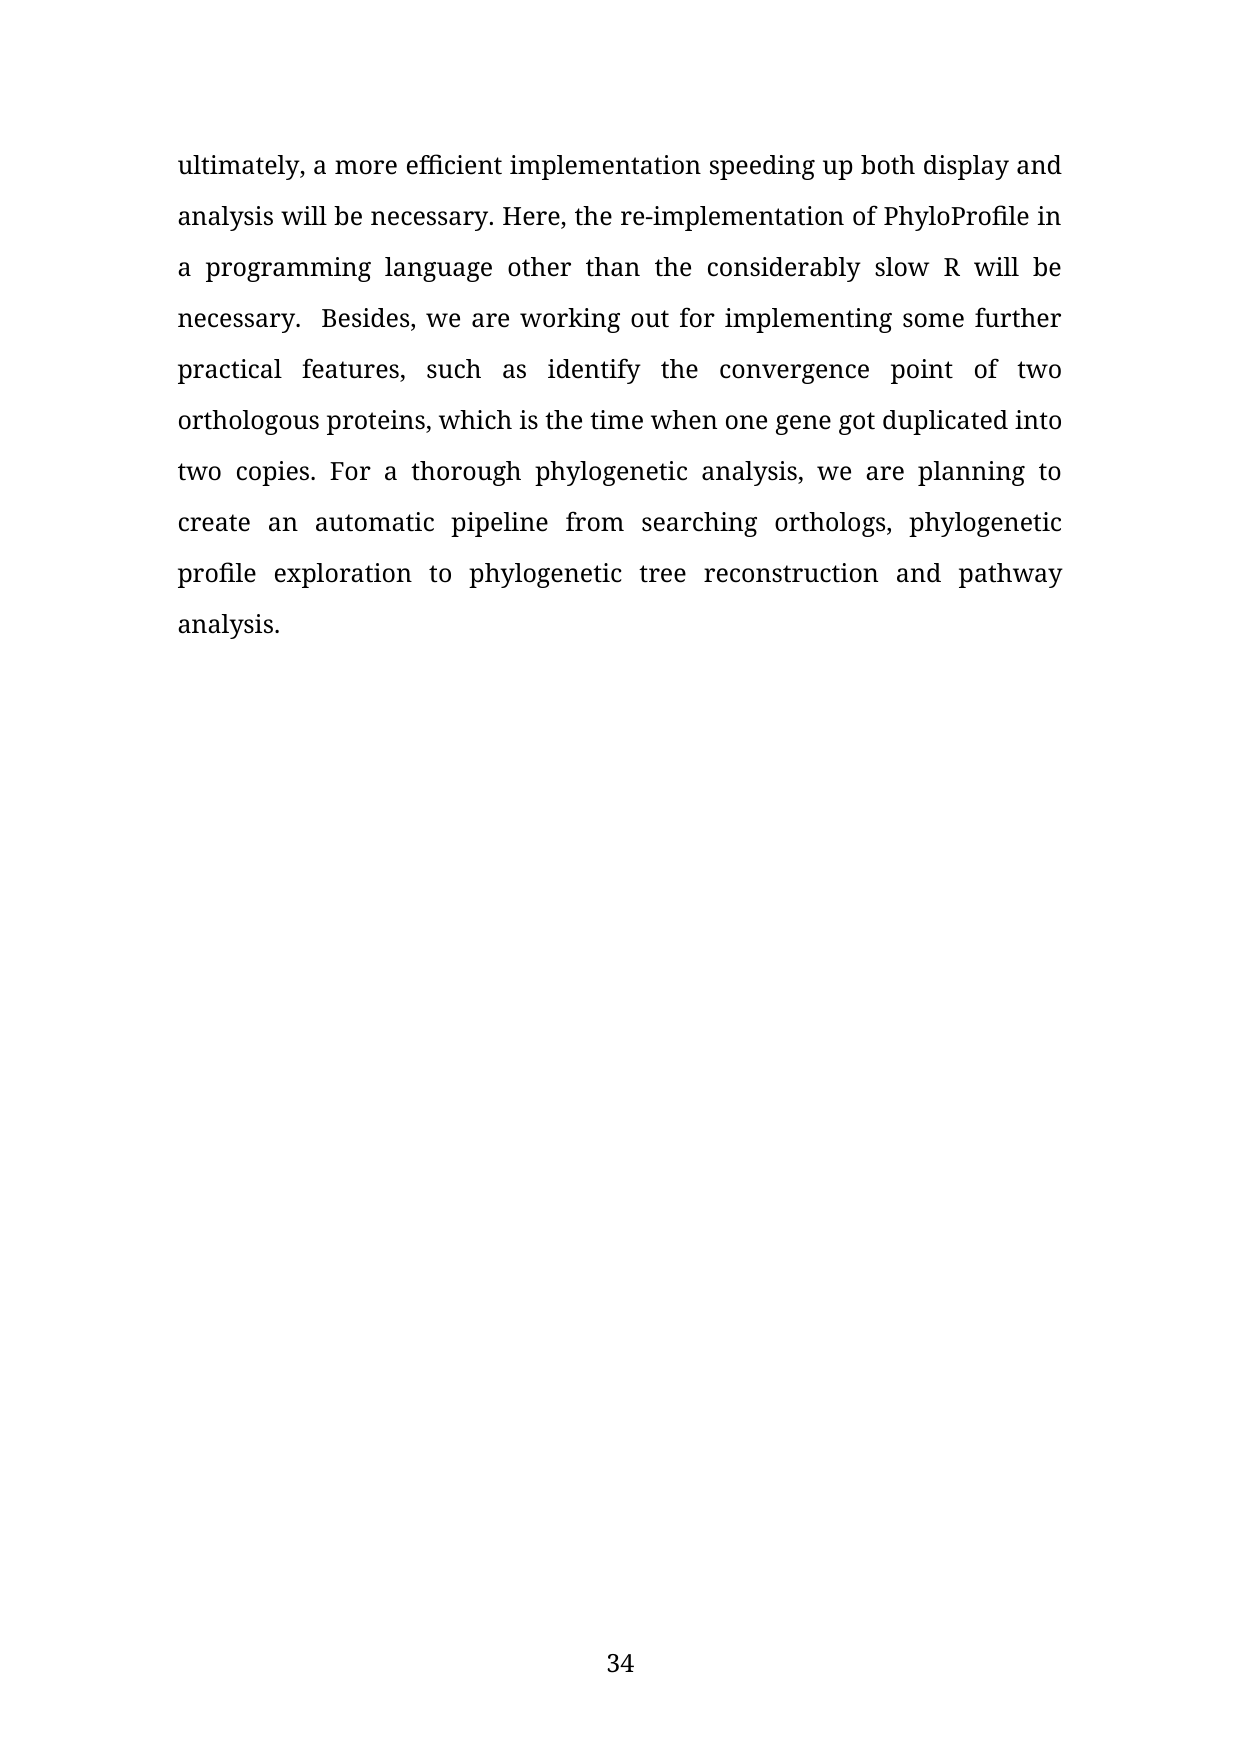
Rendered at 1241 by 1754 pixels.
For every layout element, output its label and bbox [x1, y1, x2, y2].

text [177, 148, 1063, 641]
